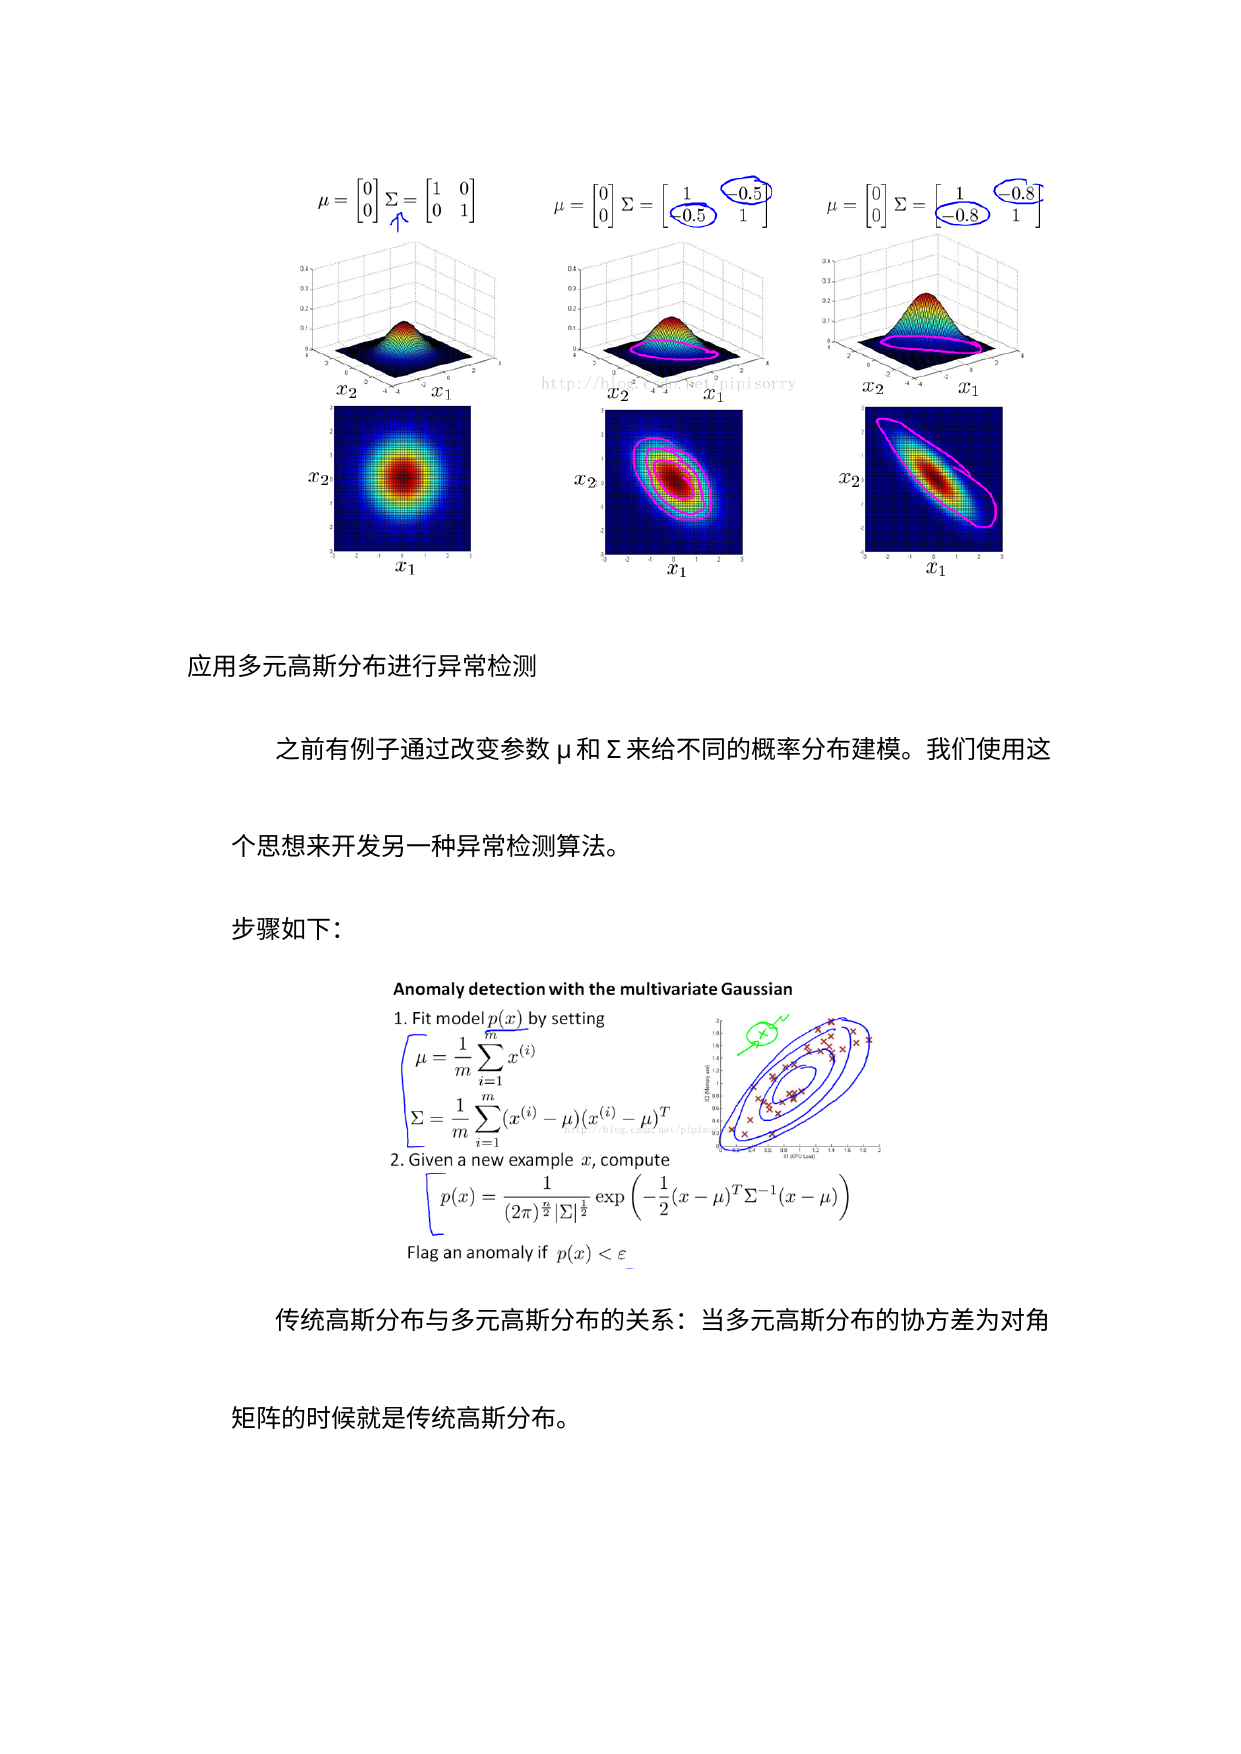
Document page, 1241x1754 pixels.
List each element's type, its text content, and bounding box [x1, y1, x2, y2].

text 之前有例子通过改变参数µ和Σ来给不同的概率分布建模。我们使用这个思想来开发另一种异常检测算法。 [231, 715, 1053, 877]
text 传统高斯分布与多元高斯分布的关系：当多元高斯分布的协方差为对角矩阵的时候就是传统高斯分布。 [231, 1286, 1053, 1449]
picture [385, 978, 899, 1269]
picture [278, 162, 1044, 586]
text 步骤如下： [187, 896, 1053, 961]
text 应用多元高斯分布进行异常检测 [187, 632, 1053, 697]
